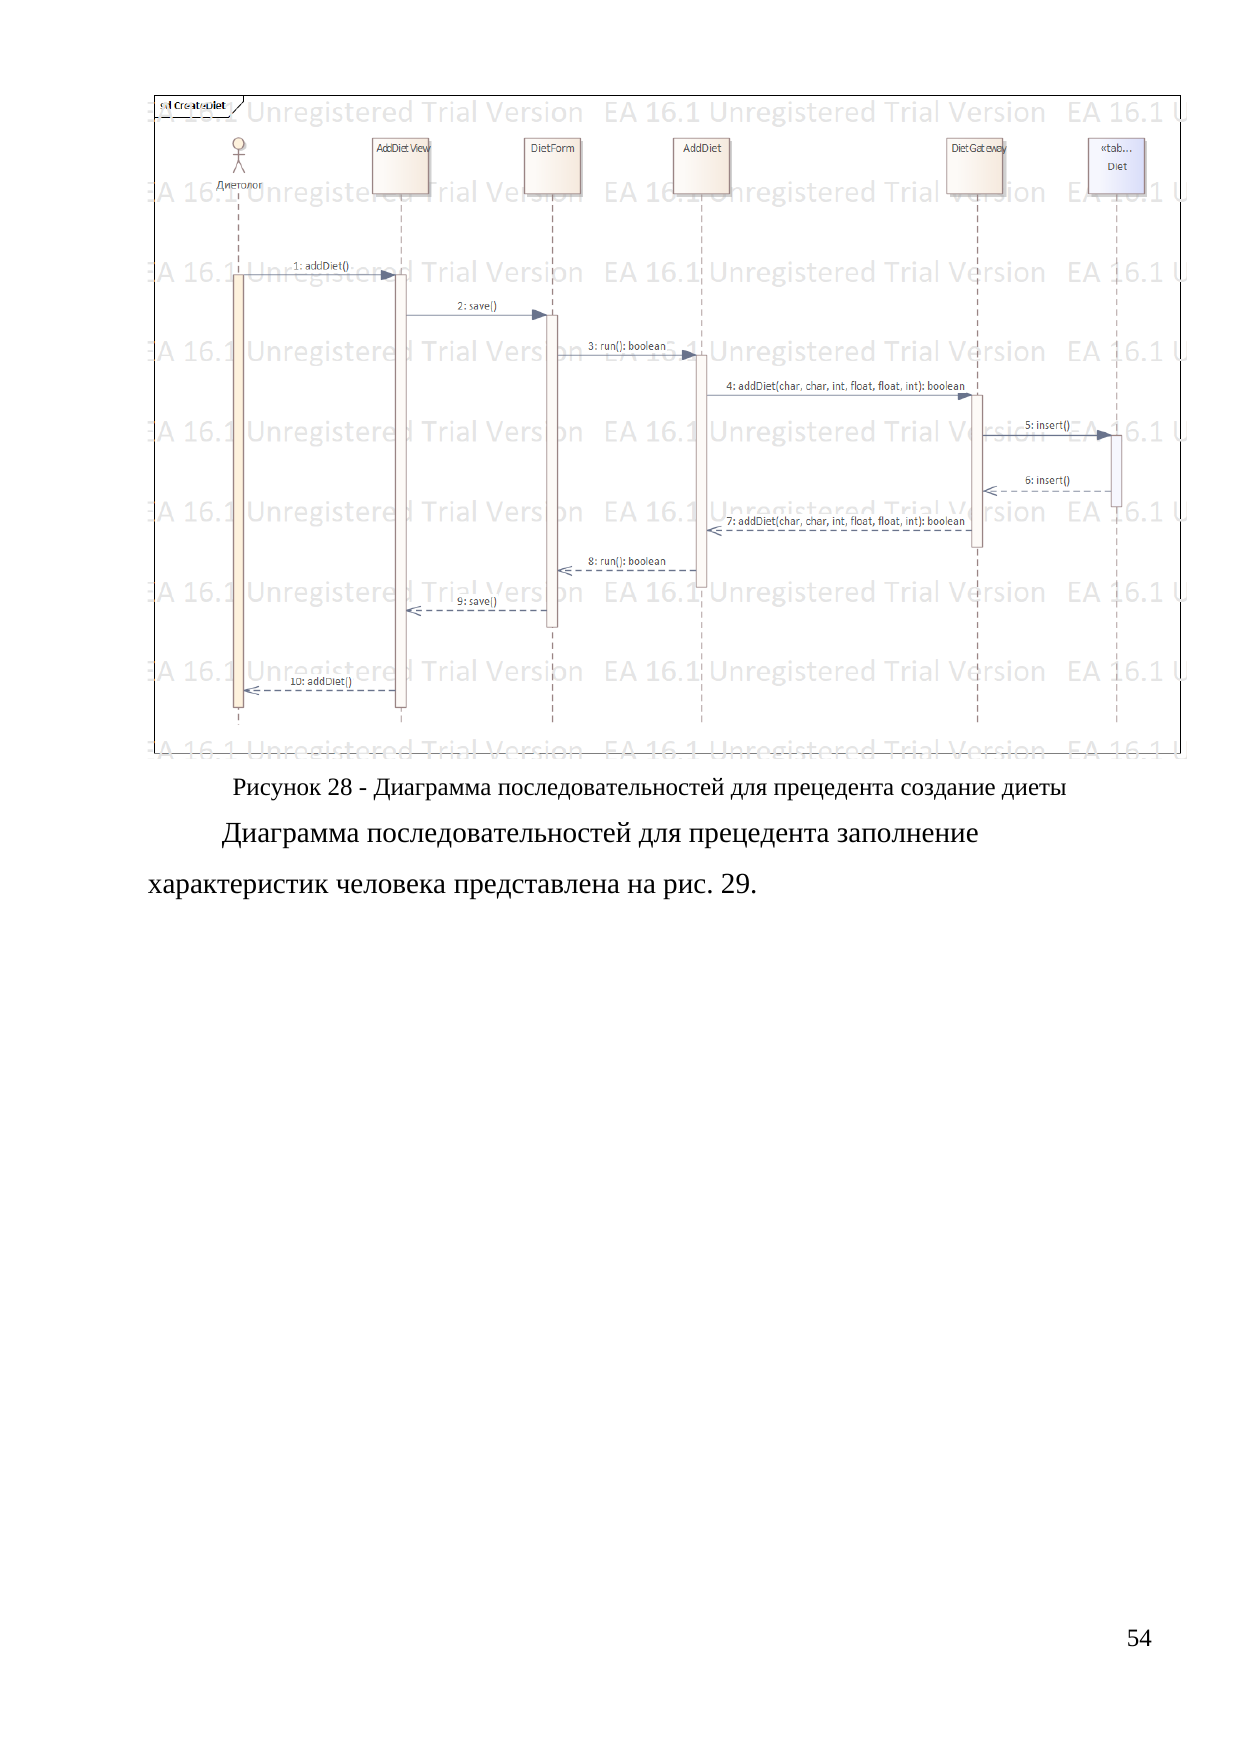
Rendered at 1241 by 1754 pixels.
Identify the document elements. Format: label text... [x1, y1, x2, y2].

text Рисунок 28 - Диаграмма последовательностей для прецедента создание диеты [148, 772, 1152, 801]
text Диаграмма последовательностей для прецедента заполнение характеристик человека представлена на рис. 29. [148, 816, 1152, 899]
picture [147, 88, 1187, 759]
